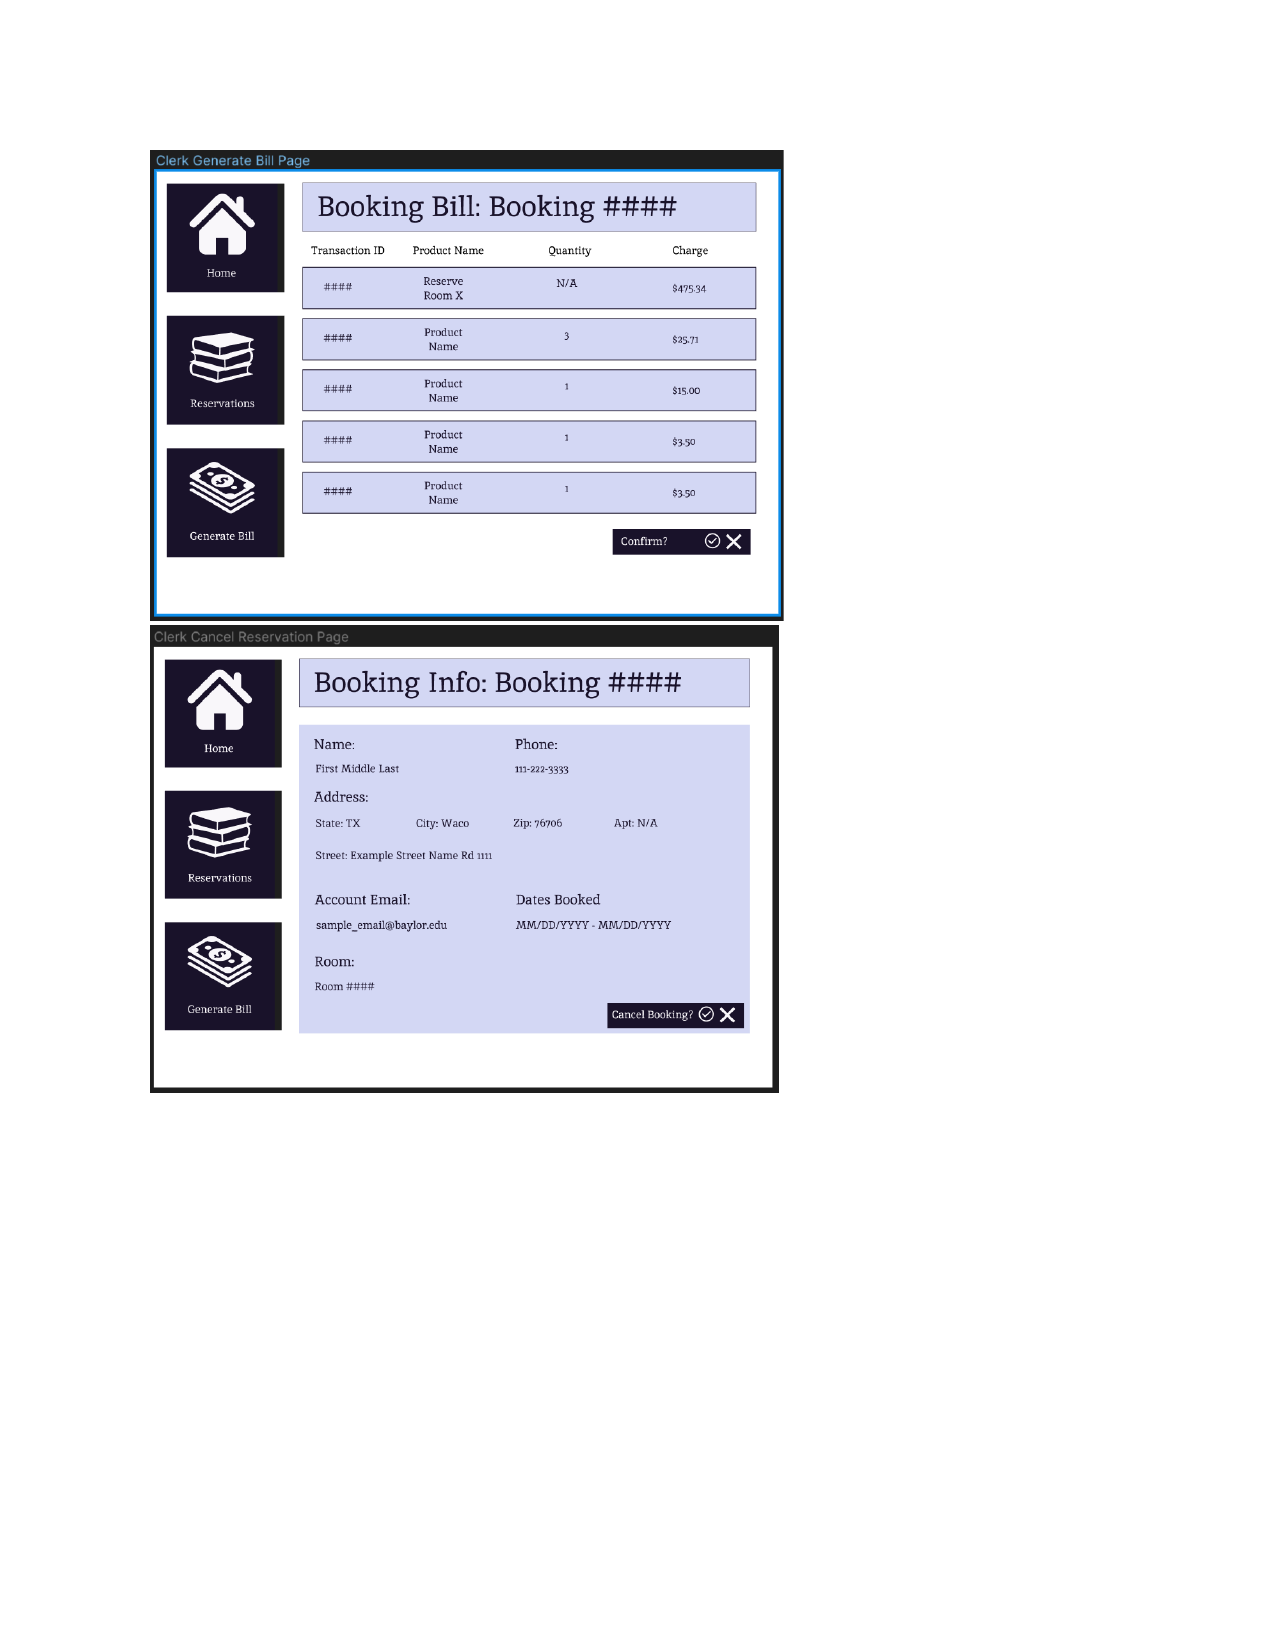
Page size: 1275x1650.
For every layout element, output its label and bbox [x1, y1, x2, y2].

picture [150, 625, 779, 1093]
picture [150, 150, 784, 621]
